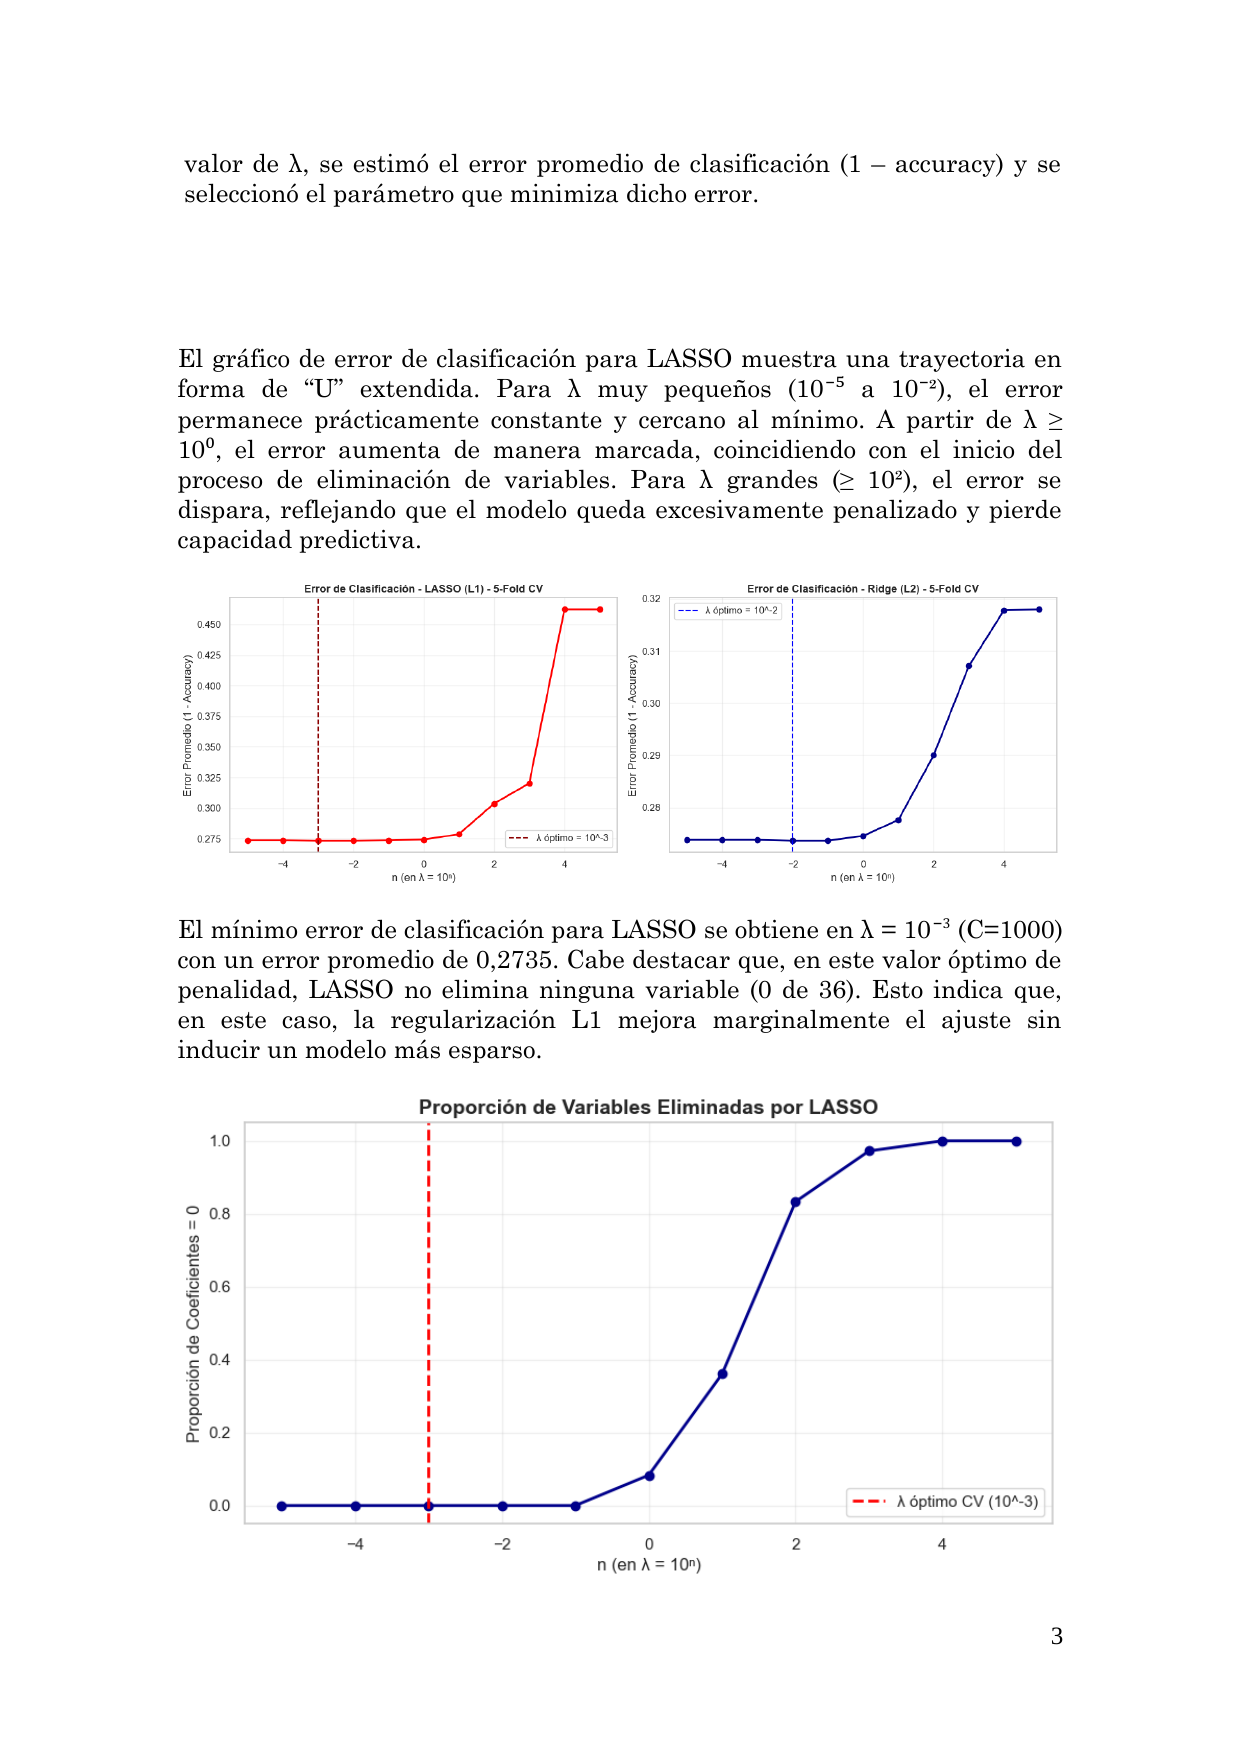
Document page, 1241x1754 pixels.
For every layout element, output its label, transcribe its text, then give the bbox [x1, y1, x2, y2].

picture [177, 578, 1063, 889]
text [184, 148, 1063, 208]
text El gráfico de error de clasificación para LASSO muestra una trayectoria en forma de “U” extendida. Para λ muy pequeños (10⁻⁵ a 10⁻²), el error permanece prácticamente constante y cercano al mínimo. A partir de λ ≥ 10⁰, el error aumenta de manera marcada, coincidiendo con el inicio del proceso de eliminación de variables. Para λ grandes (≥ 10²), el error se dispara, reflejando que el modelo queda excesivamente penalizado y pierde capacidad predictiva. [177, 343, 1063, 554]
picture [177, 1089, 1063, 1584]
text El mínimo error de clasificación para LASSO se obtiene en λ = 10⁻3 (C=1000) con un error promedio de 0,2735. Cabe destacar que, en este valor óptimo de penalidad, LASSO no elimina ninguna variable (0 de 36). Esto indica que, en este caso, la regularización L1 mejora marginalmente el ajuste sin inducir un modelo más esparso. [177, 914, 1063, 1064]
